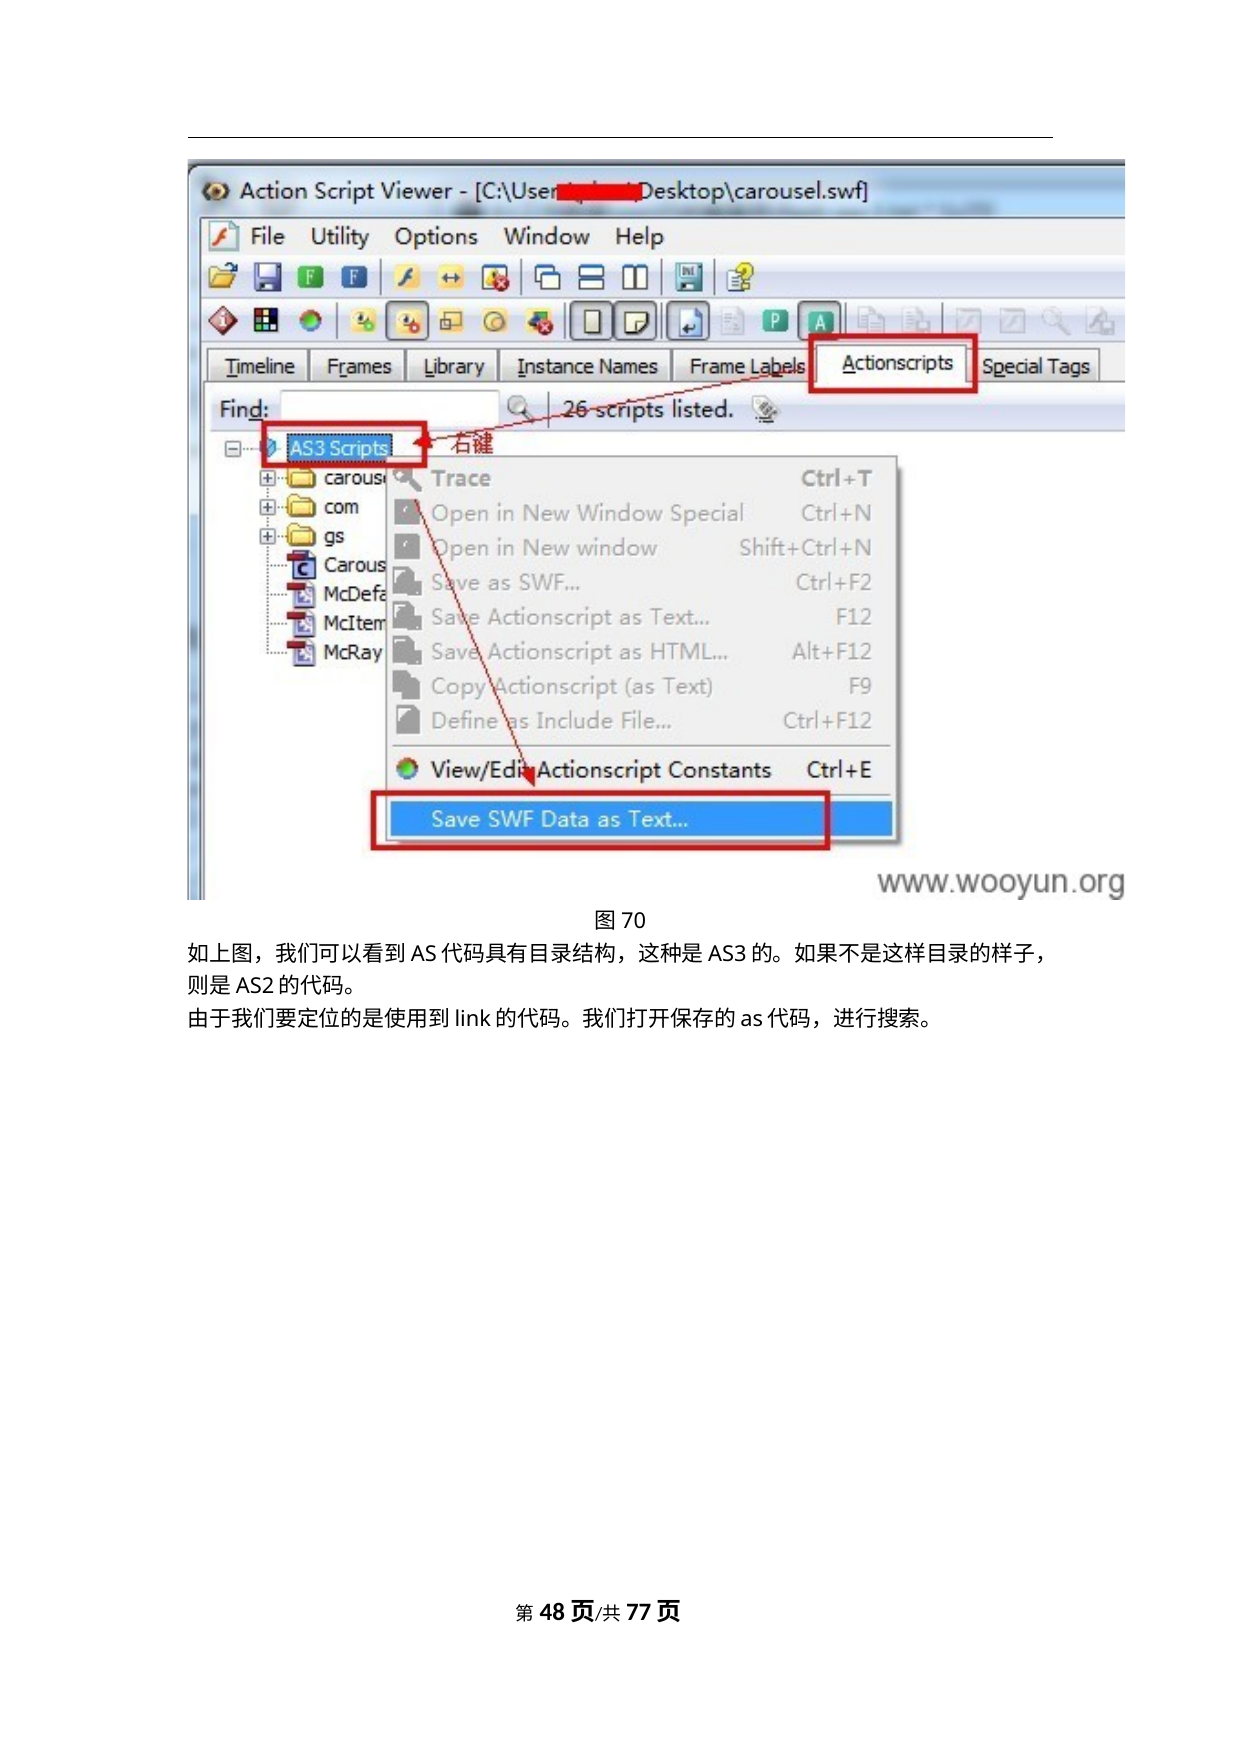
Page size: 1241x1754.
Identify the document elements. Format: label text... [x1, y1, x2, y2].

picture [187, 159, 1125, 900]
text 如上图，我们可以看到AS代码具有目录结构，这种是AS3的。如果不是这样目录的样子，则是AS2的代码。 [187, 936, 1053, 1001]
text 由于我们要定位的是使用到link的代码。我们打开保存的as代码，进行搜索。 [187, 1001, 1053, 1033]
text 图70 [187, 903, 1053, 936]
